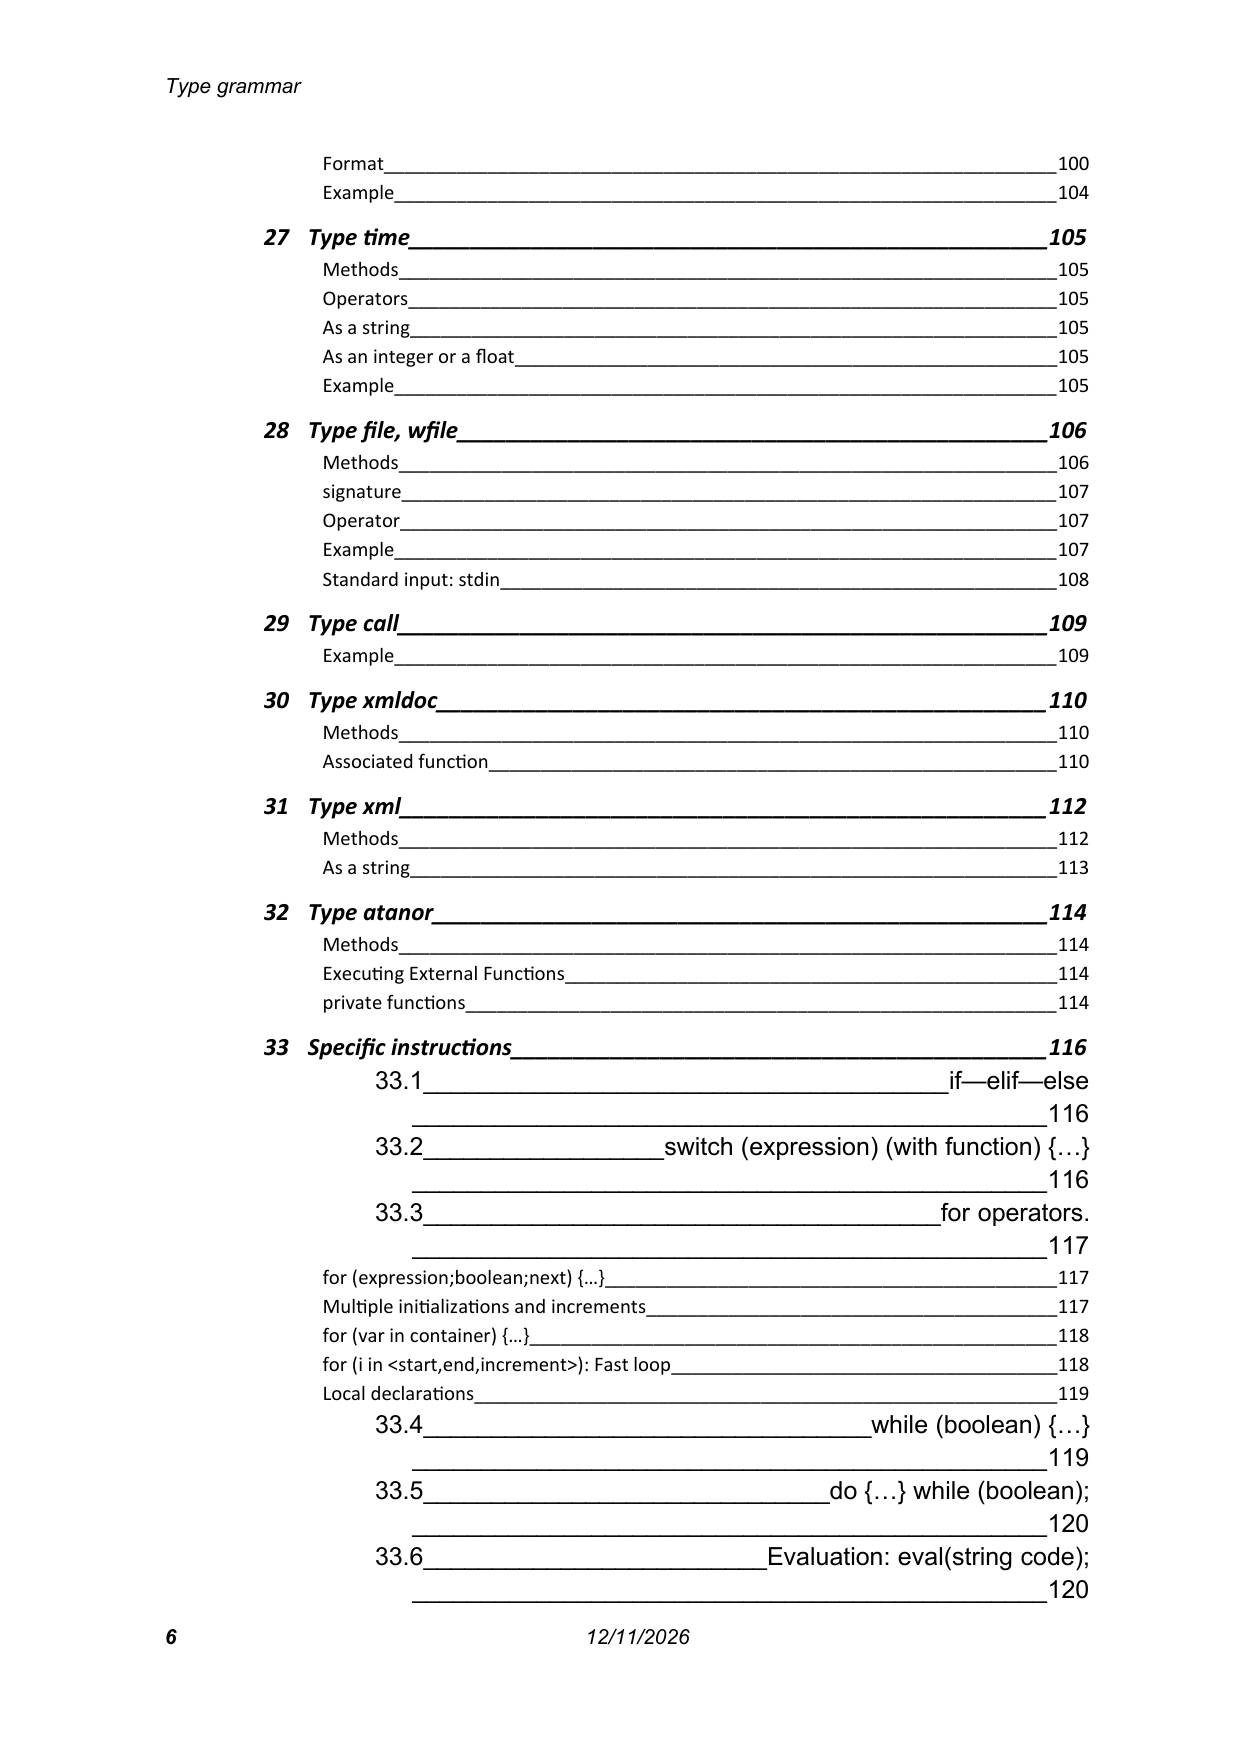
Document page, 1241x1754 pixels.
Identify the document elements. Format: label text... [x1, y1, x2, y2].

text As a string 105 [308, 314, 1090, 339]
text Example 107 [308, 537, 1090, 562]
text Methods 110 [308, 719, 1090, 744]
text Standard input: stdin 108 [308, 566, 1090, 591]
text Methods 114 [308, 931, 1090, 956]
text Example 109 [308, 642, 1090, 668]
text 27 Type time 105 [249, 221, 1090, 251]
text Format 100 [308, 150, 1090, 175]
text private functions 114 [308, 989, 1090, 1014]
text 33.6 Evaluation: eval(string code); 120 [375, 1542, 1090, 1604]
text Methods 112 [308, 825, 1090, 850]
text for (expression;boolean;next) {…} 117 [308, 1264, 1090, 1289]
text Executing External Functions 114 [308, 960, 1090, 985]
text Operators 105 [308, 285, 1090, 310]
text Example 104 [308, 179, 1090, 204]
text 30 Type xmldoc 110 [249, 684, 1090, 715]
text 33.1 if—elif—else 116 [375, 1066, 1090, 1128]
text Operator 107 [308, 507, 1090, 533]
text 33 Specific instructions 116 [249, 1031, 1090, 1061]
text Associated function 110 [308, 748, 1090, 774]
text As a string 113 [308, 854, 1090, 879]
text 33.4 while (boolean) {…} 119 [375, 1410, 1090, 1472]
text 33.2 switch (expression) (with function) {…} 116 [375, 1132, 1090, 1194]
text Methods 106 [308, 449, 1090, 474]
text Multiple initializations and increments 117 [308, 1293, 1090, 1318]
text 29 Type call 109 [249, 607, 1090, 638]
text Local declarations 119 [308, 1381, 1090, 1406]
text 33.5 do {…} while (boolean); 120 [375, 1476, 1090, 1538]
text 32 Type atanor 114 [249, 896, 1090, 926]
text Methods 105 [308, 256, 1090, 281]
text As an integer or a float 105 [308, 343, 1090, 369]
text 31 Type xml 112 [249, 790, 1090, 821]
text for (var in container) {…} 118 [308, 1322, 1090, 1348]
text for (i in <start,end,increment>): Fast loop 118 [308, 1351, 1090, 1377]
text Example 105 [308, 372, 1090, 398]
text 28 Type file, wfile 106 [249, 414, 1090, 445]
text signature 107 [308, 478, 1090, 504]
text 33.3 for operators. 117 [375, 1198, 1090, 1260]
